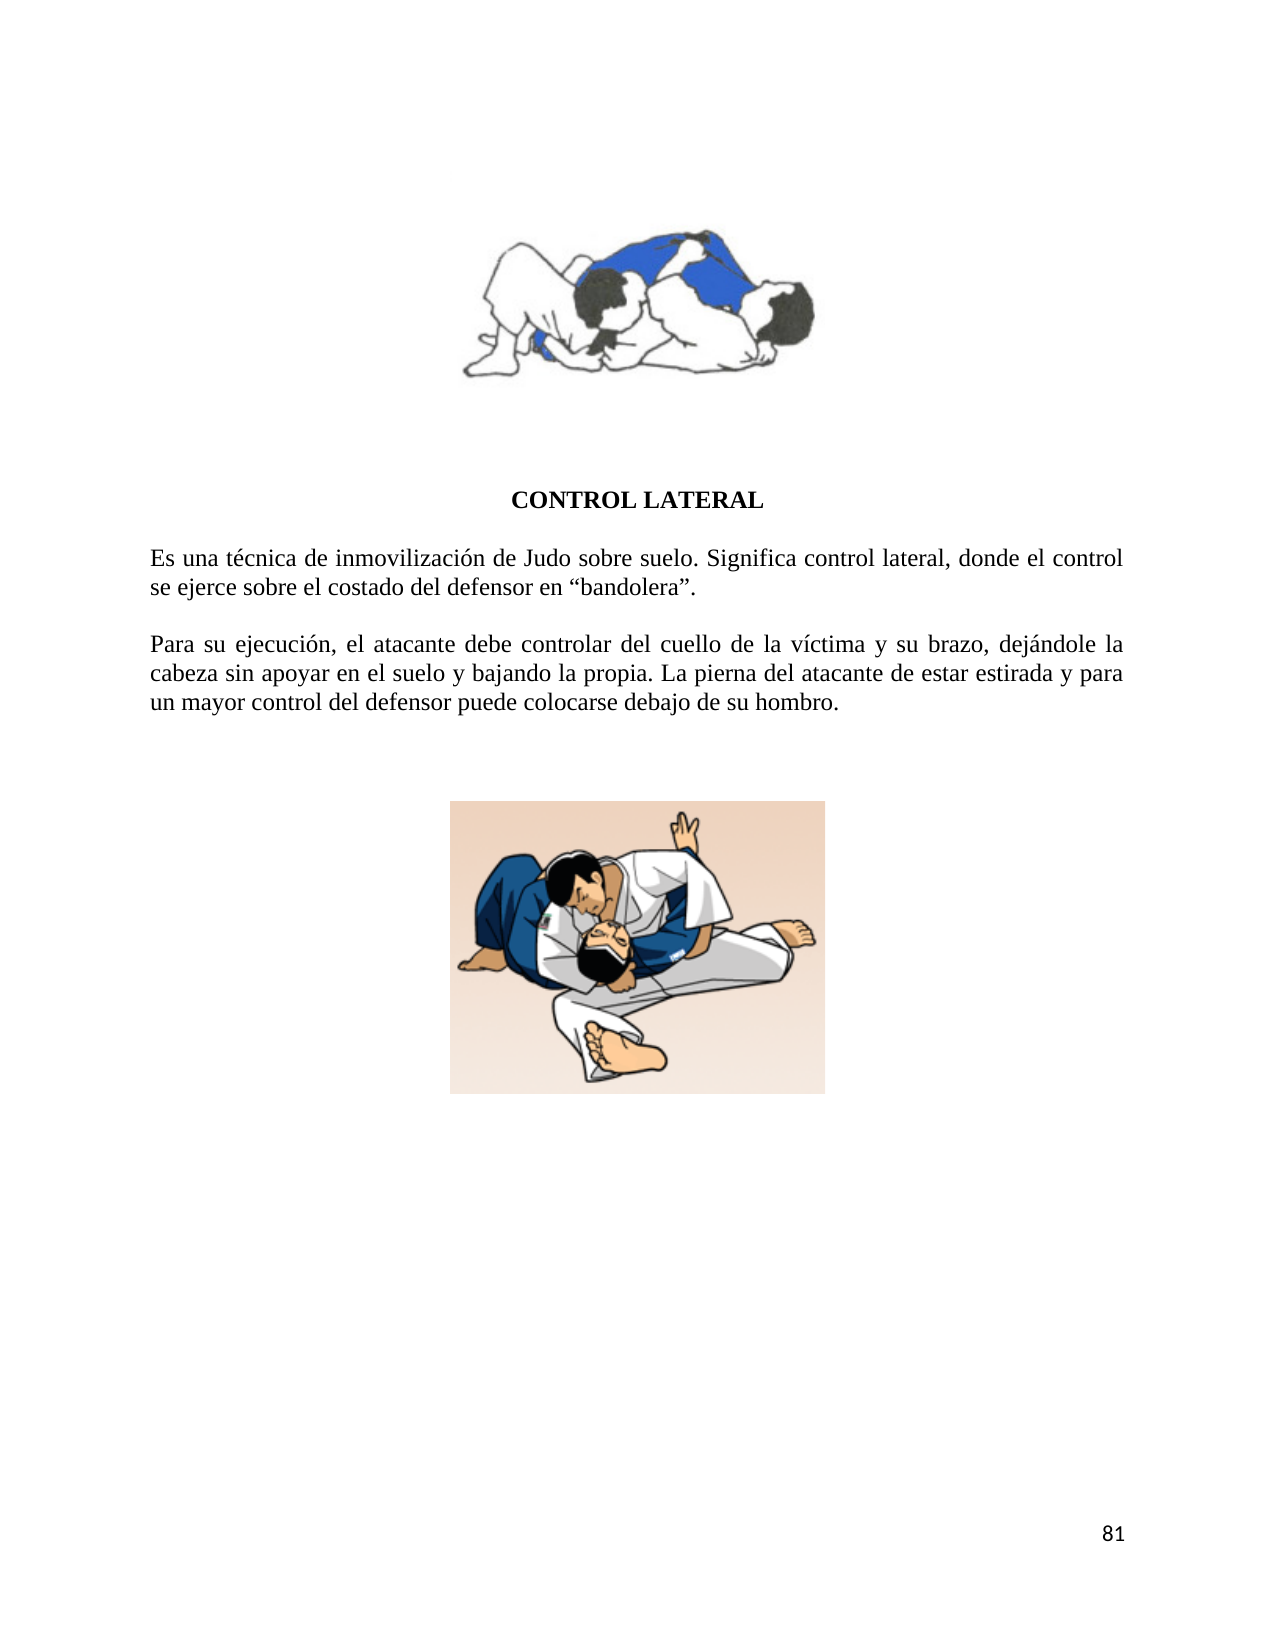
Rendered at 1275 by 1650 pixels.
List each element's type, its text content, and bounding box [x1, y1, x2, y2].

text Es una técnica de inmovilización de Judo sobre suelo. Significa control lateral, donde el control se ejerce sobre el costado del defensor en “bandolera”. [150, 543, 1125, 600]
picture [450, 150, 826, 419]
picture [450, 801, 826, 1094]
text Para su ejecución, el atacante debe controlar del cuello de la víctima y su brazo, dejándole la cabeza sin apoyar en el suelo y bajando la propia. La pierna del atacante de estar estirada y para un mayor control del defensor puede colocarse debajo de su hombro. [150, 629, 1125, 715]
text CONTROL LATERAL [150, 485, 1125, 514]
